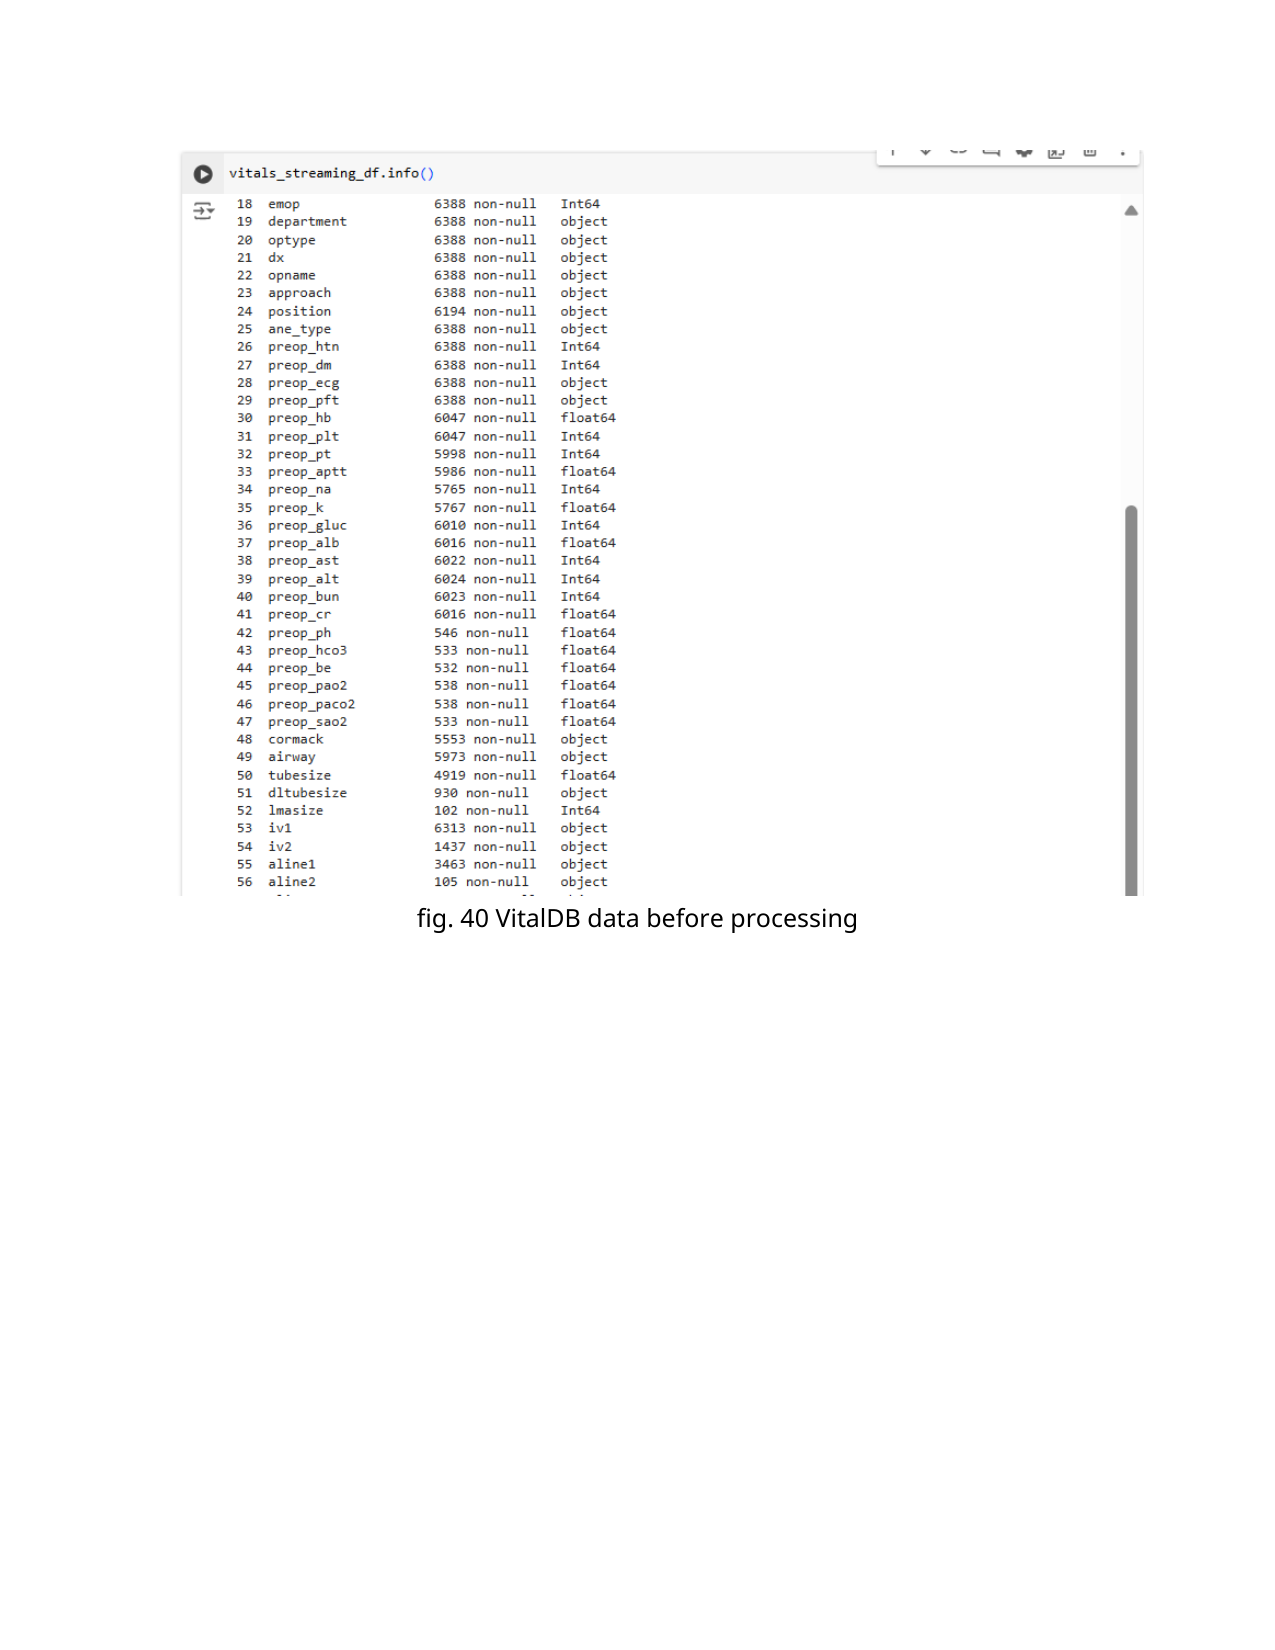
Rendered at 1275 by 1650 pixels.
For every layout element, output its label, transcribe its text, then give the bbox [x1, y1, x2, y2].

text fig. 40 VitalDB data before processing [150, 150, 1125, 935]
